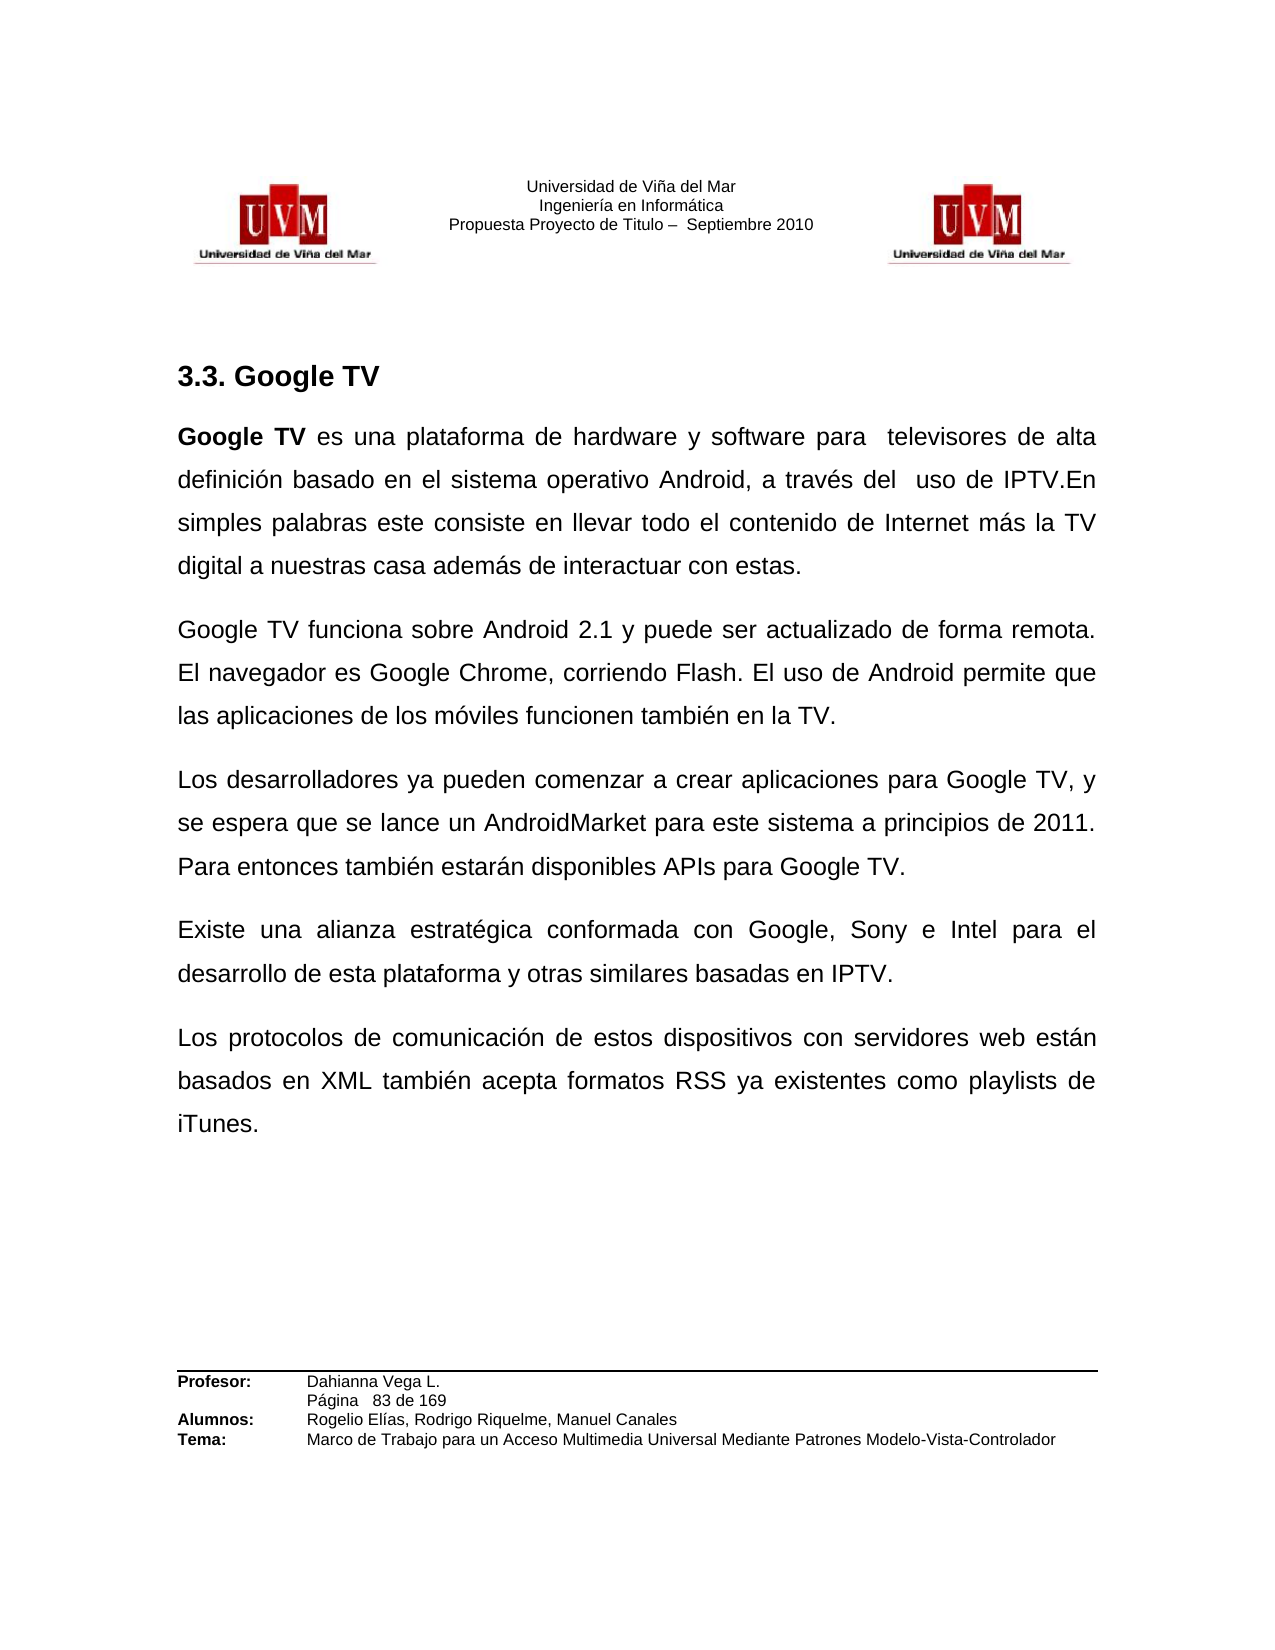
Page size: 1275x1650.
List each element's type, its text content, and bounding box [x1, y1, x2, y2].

picture [871, 176, 1084, 267]
text Existe una alianza estratégica conformada con Google, Sony e Intel para el desarrollo de esta plataforma y otras similares basadas en IPTV. [177, 915, 1098, 987]
text Los desarrolladores ya pueden comenzar a crear aplicaciones para Google TV, y se espera que se lance un AndroidMarket para este sistema a principios de 2011. Para entonces también estarán disponibles APIs para Google TV. [177, 765, 1098, 880]
text Google TV funciona sobre Android 2.1 y puede ser actualizado de forma remota. El navegador es Google Chrome, corriendo Flash. El uso de Android permite que las aplicaciones de los móviles funcionen también en la TV. [177, 615, 1098, 730]
picture [177, 176, 390, 267]
text Google TV es una plataforma de hardware y software para televisores de alta definición basado en el sistema operativo Android, a través del uso de IPTV.En simples palabras este consiste en llevar todo el contenido de Internet más la TV digital a nuestras casa además de interactuar con estas. [177, 422, 1098, 580]
text Los protocolos de comunicación de estos dispositivos con servidores web están basados en XML también acepta formatos RSS ya existentes como playlists de iTunes. [177, 1022, 1098, 1137]
subtitle 3.3. Google TV [177, 359, 1098, 392]
